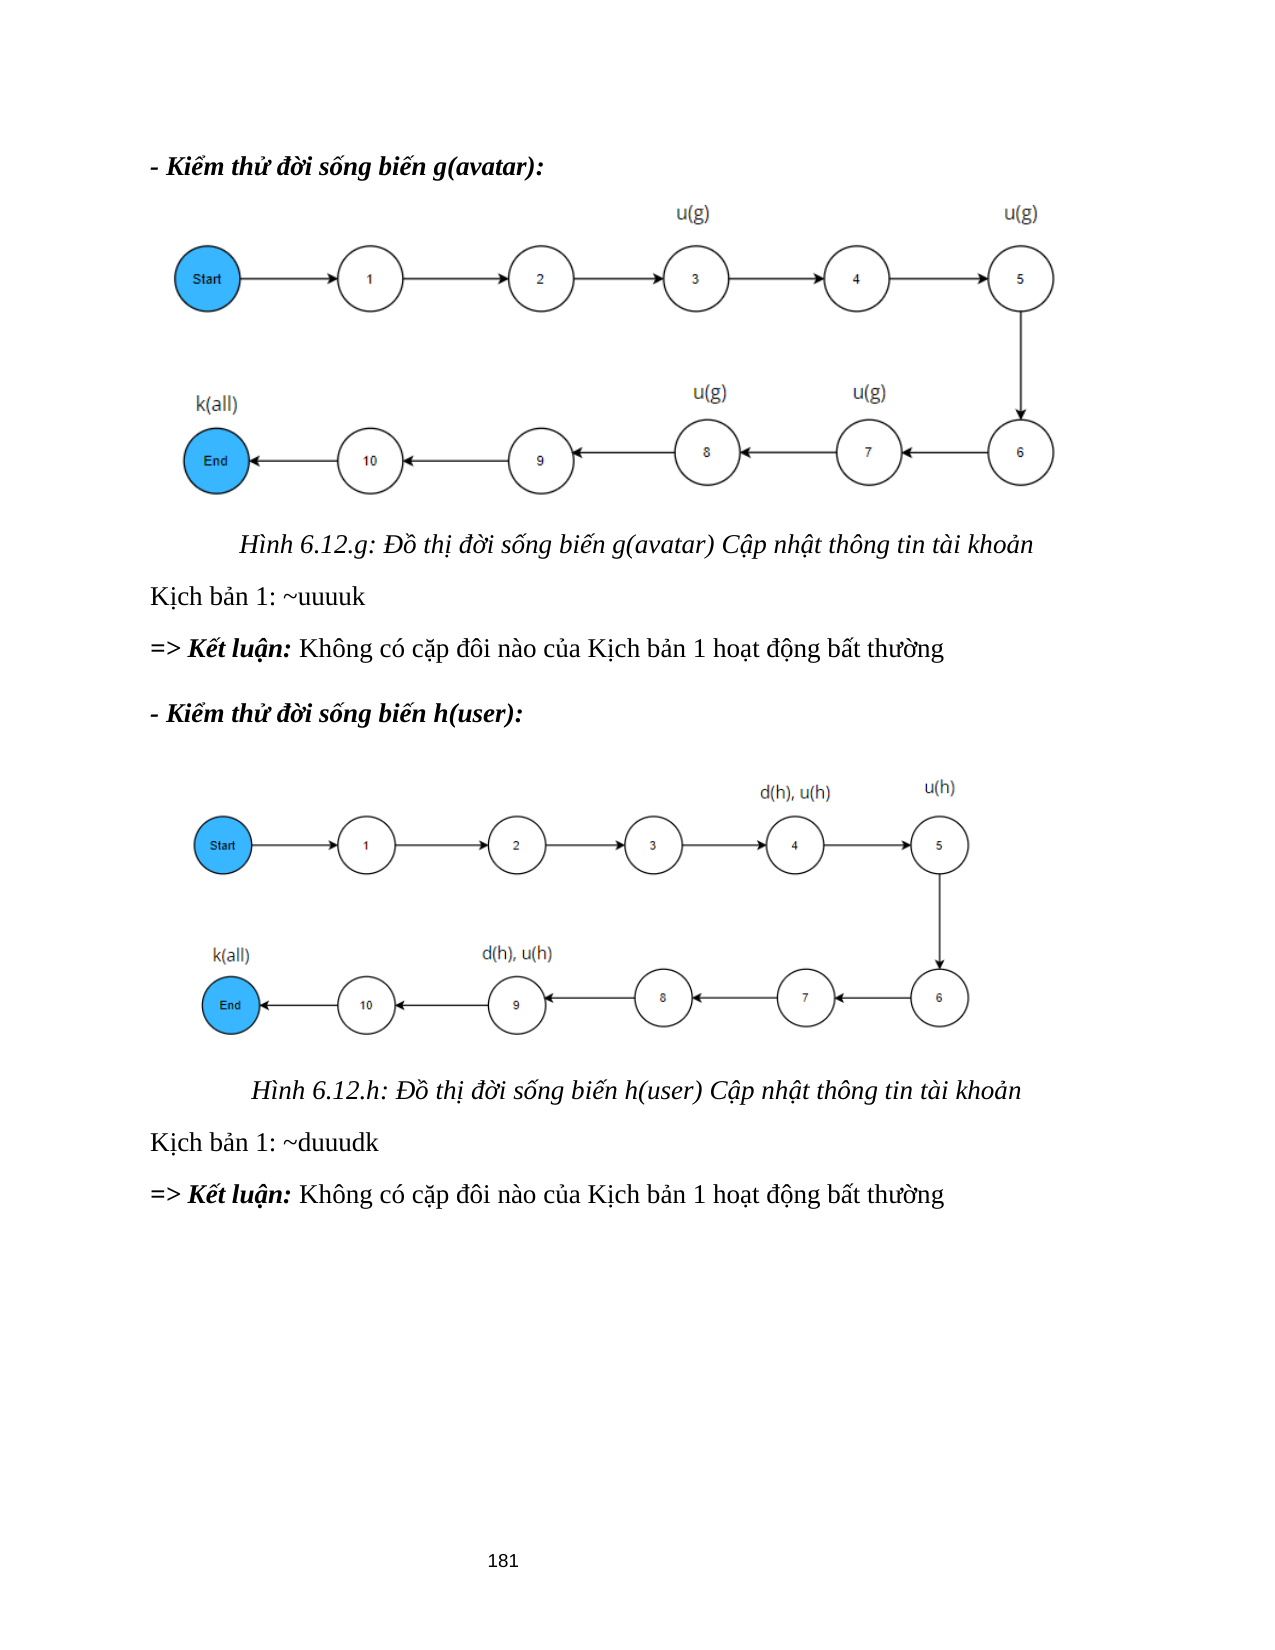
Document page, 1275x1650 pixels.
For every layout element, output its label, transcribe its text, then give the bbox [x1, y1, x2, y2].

text Hình 6.12.h: Đồ thị đời sống biến h(user) Cập nhật thông tin tài khoản [150, 1074, 1125, 1105]
text => Kết luận: Không có cặp đôi nào của Kịch bản 1 hoạt động bất thường [150, 1178, 1125, 1209]
text => Kết luận: Không có cặp đôi nào của Kịch bản 1 hoạt động bất thường [150, 632, 1125, 663]
text Kịch bản 1: ~uuuuk [150, 580, 1125, 611]
text Hình 6.12.g: Đồ thị đời sống biến g(avatar) Cập nhật thông tin tài khoản [150, 528, 1125, 559]
subtitle - Kiểm thử đời sống biến h(user): [150, 697, 1125, 728]
picture [150, 740, 1045, 1053]
subtitle - Kiểm thử đời sống biến g(avatar): [150, 150, 1125, 181]
text Kịch bản 1: ~duuudk [150, 1126, 1125, 1157]
picture [150, 194, 1125, 508]
